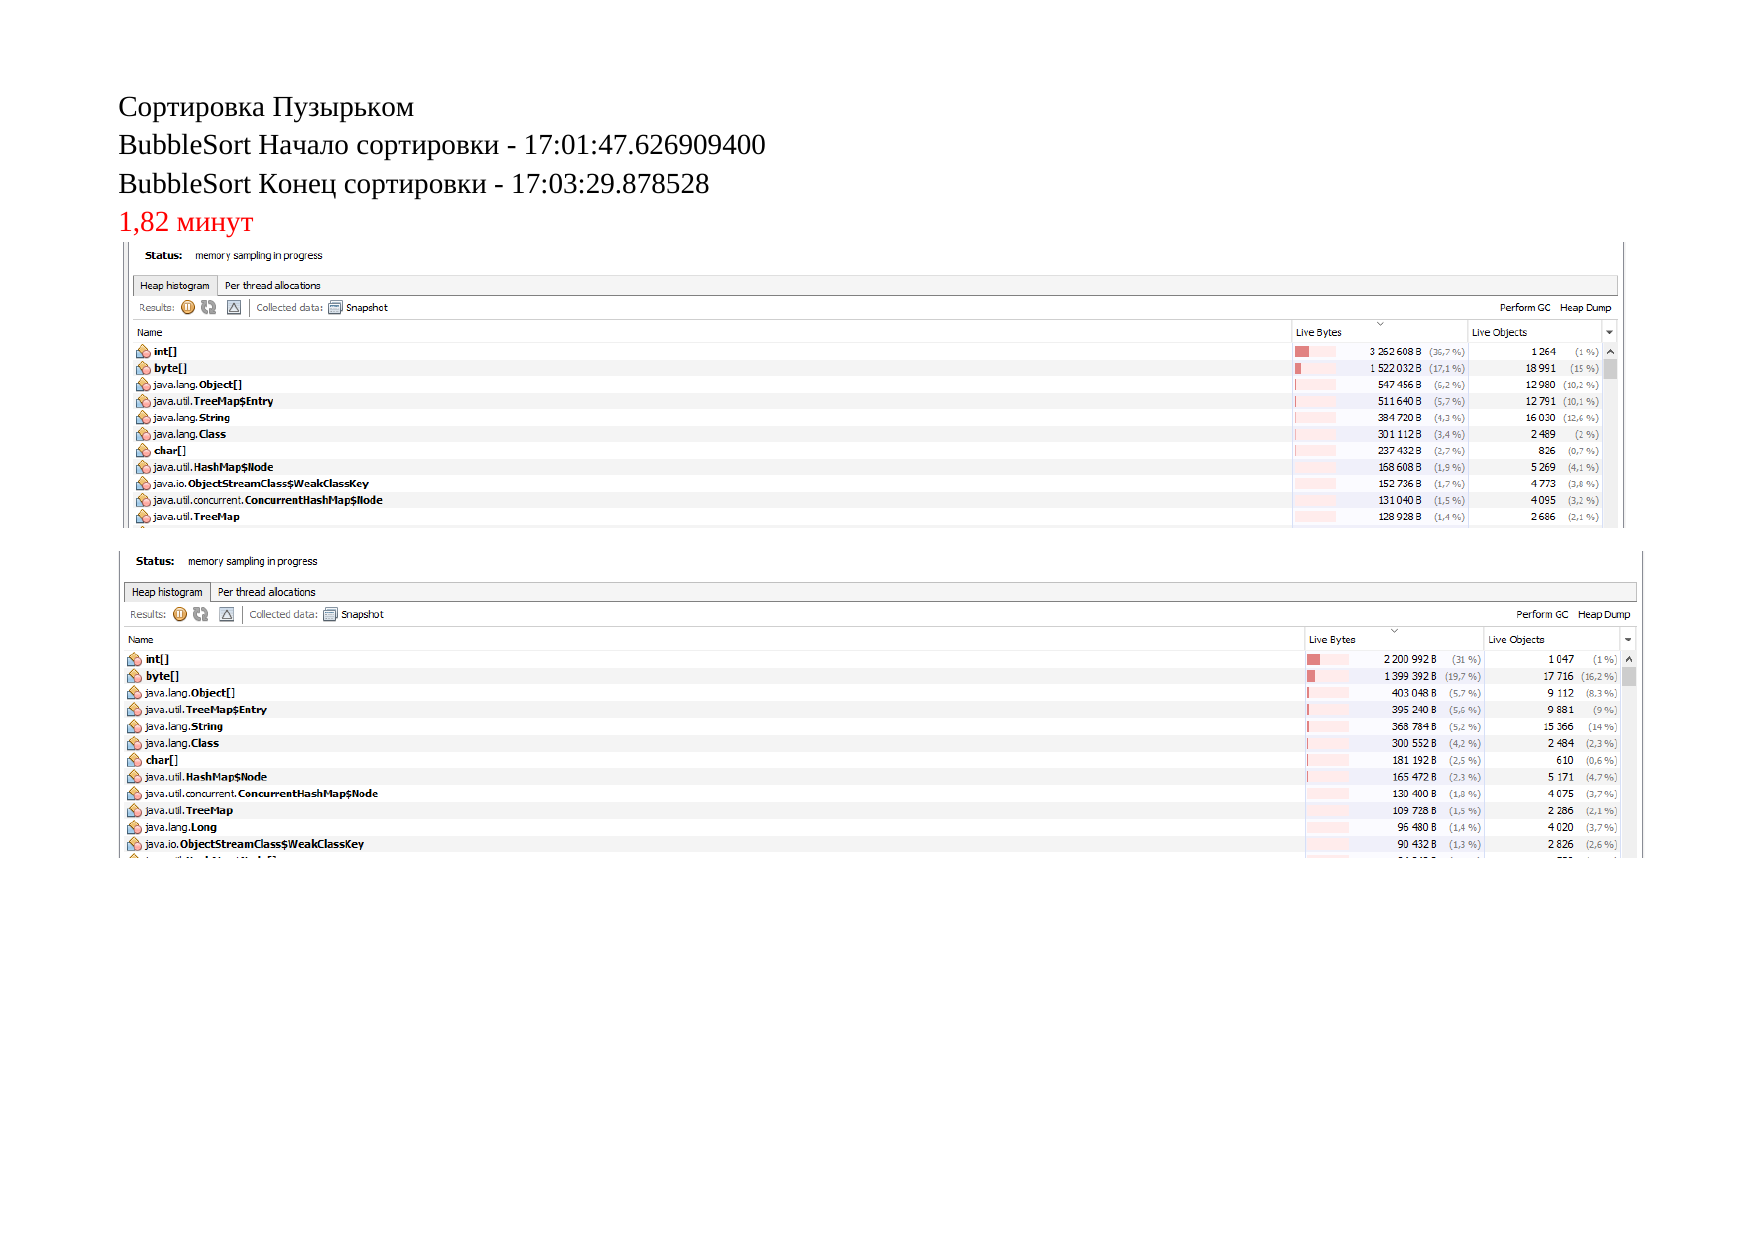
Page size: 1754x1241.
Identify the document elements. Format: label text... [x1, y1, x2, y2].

text Сортировка Пузырьком [118, 89, 1636, 122]
text 1,82 минут [118, 204, 1636, 238]
text BubbleSort Начало сортировки - 17:01:47.626909400 [118, 127, 1636, 161]
picture [118, 551, 1645, 858]
text BubbleSort Конец сортировки - 17:03:29.878528 [118, 166, 1636, 199]
picture [118, 242, 1626, 528]
